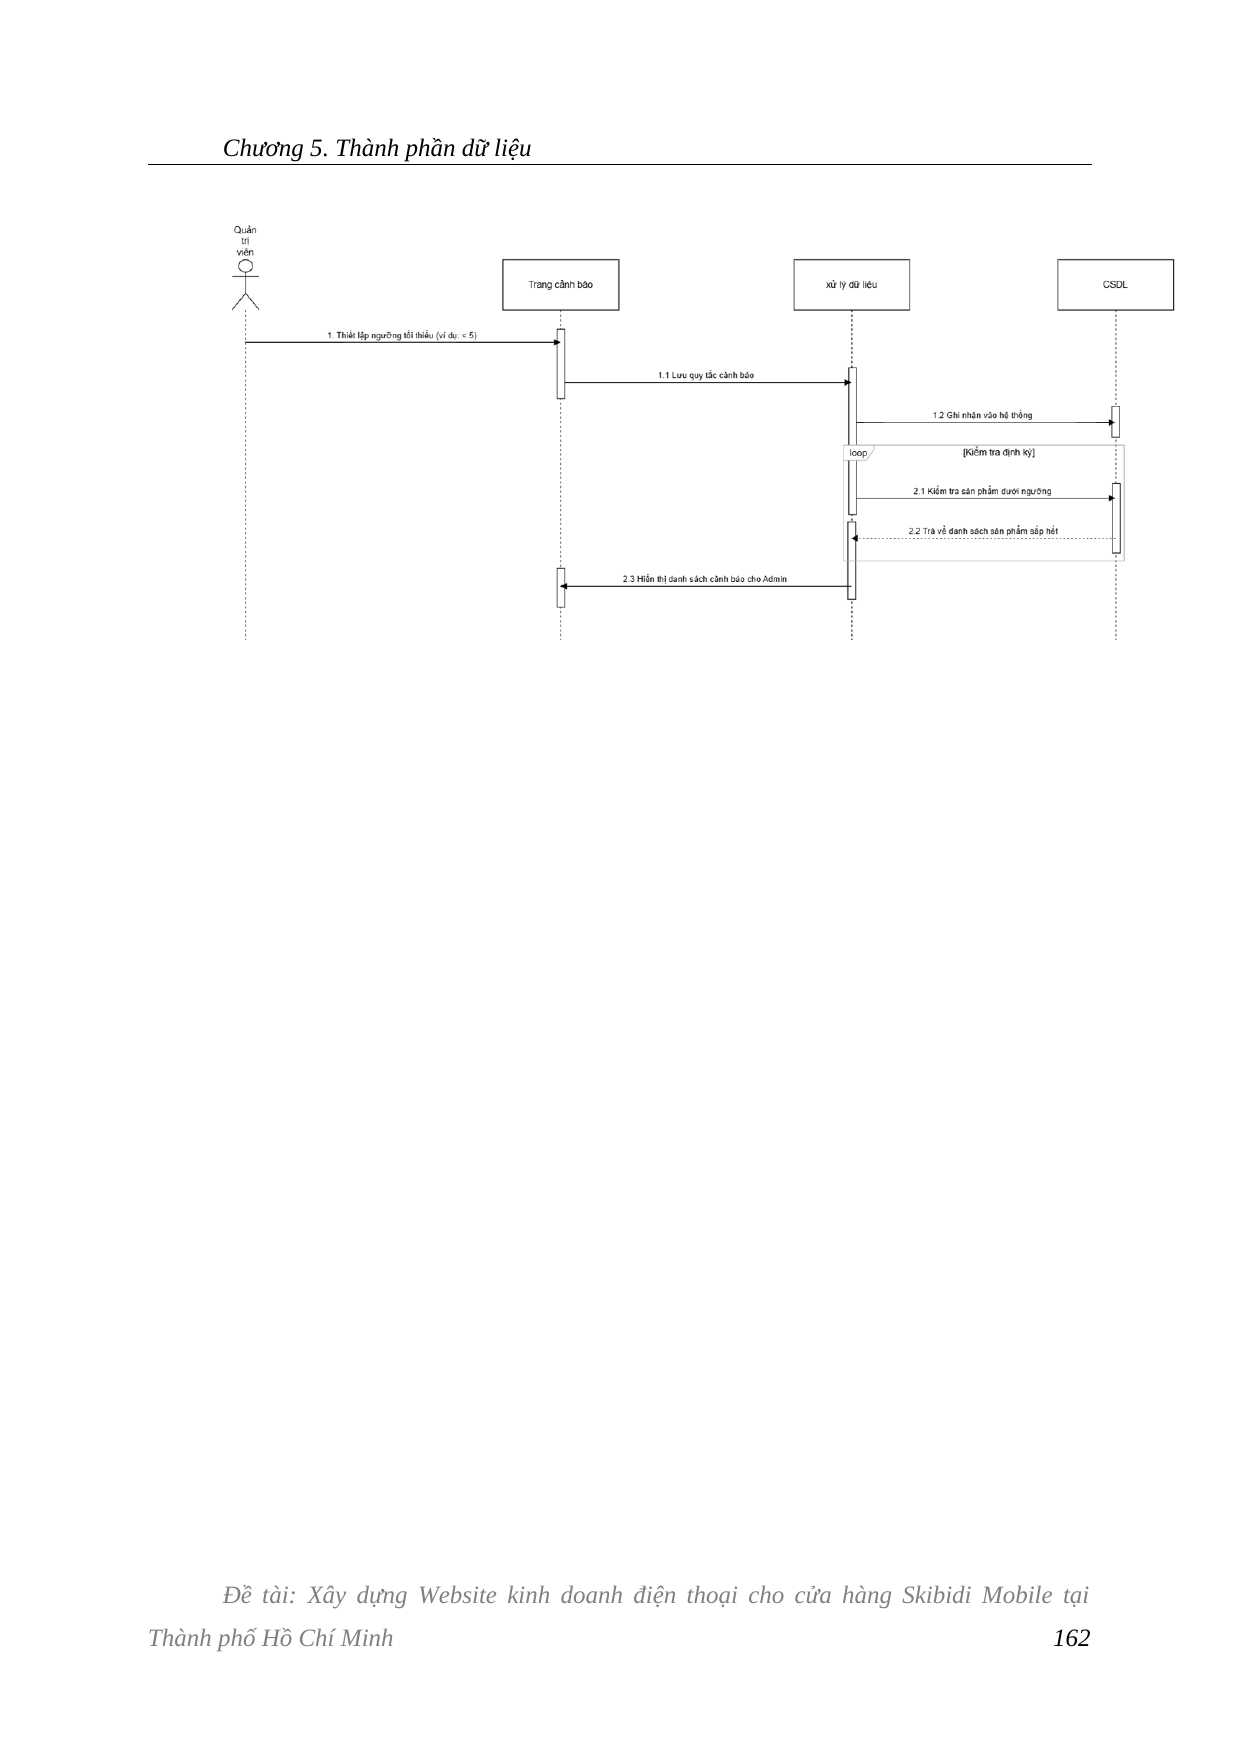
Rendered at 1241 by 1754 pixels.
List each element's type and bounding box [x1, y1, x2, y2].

picture [206, 206, 1182, 640]
